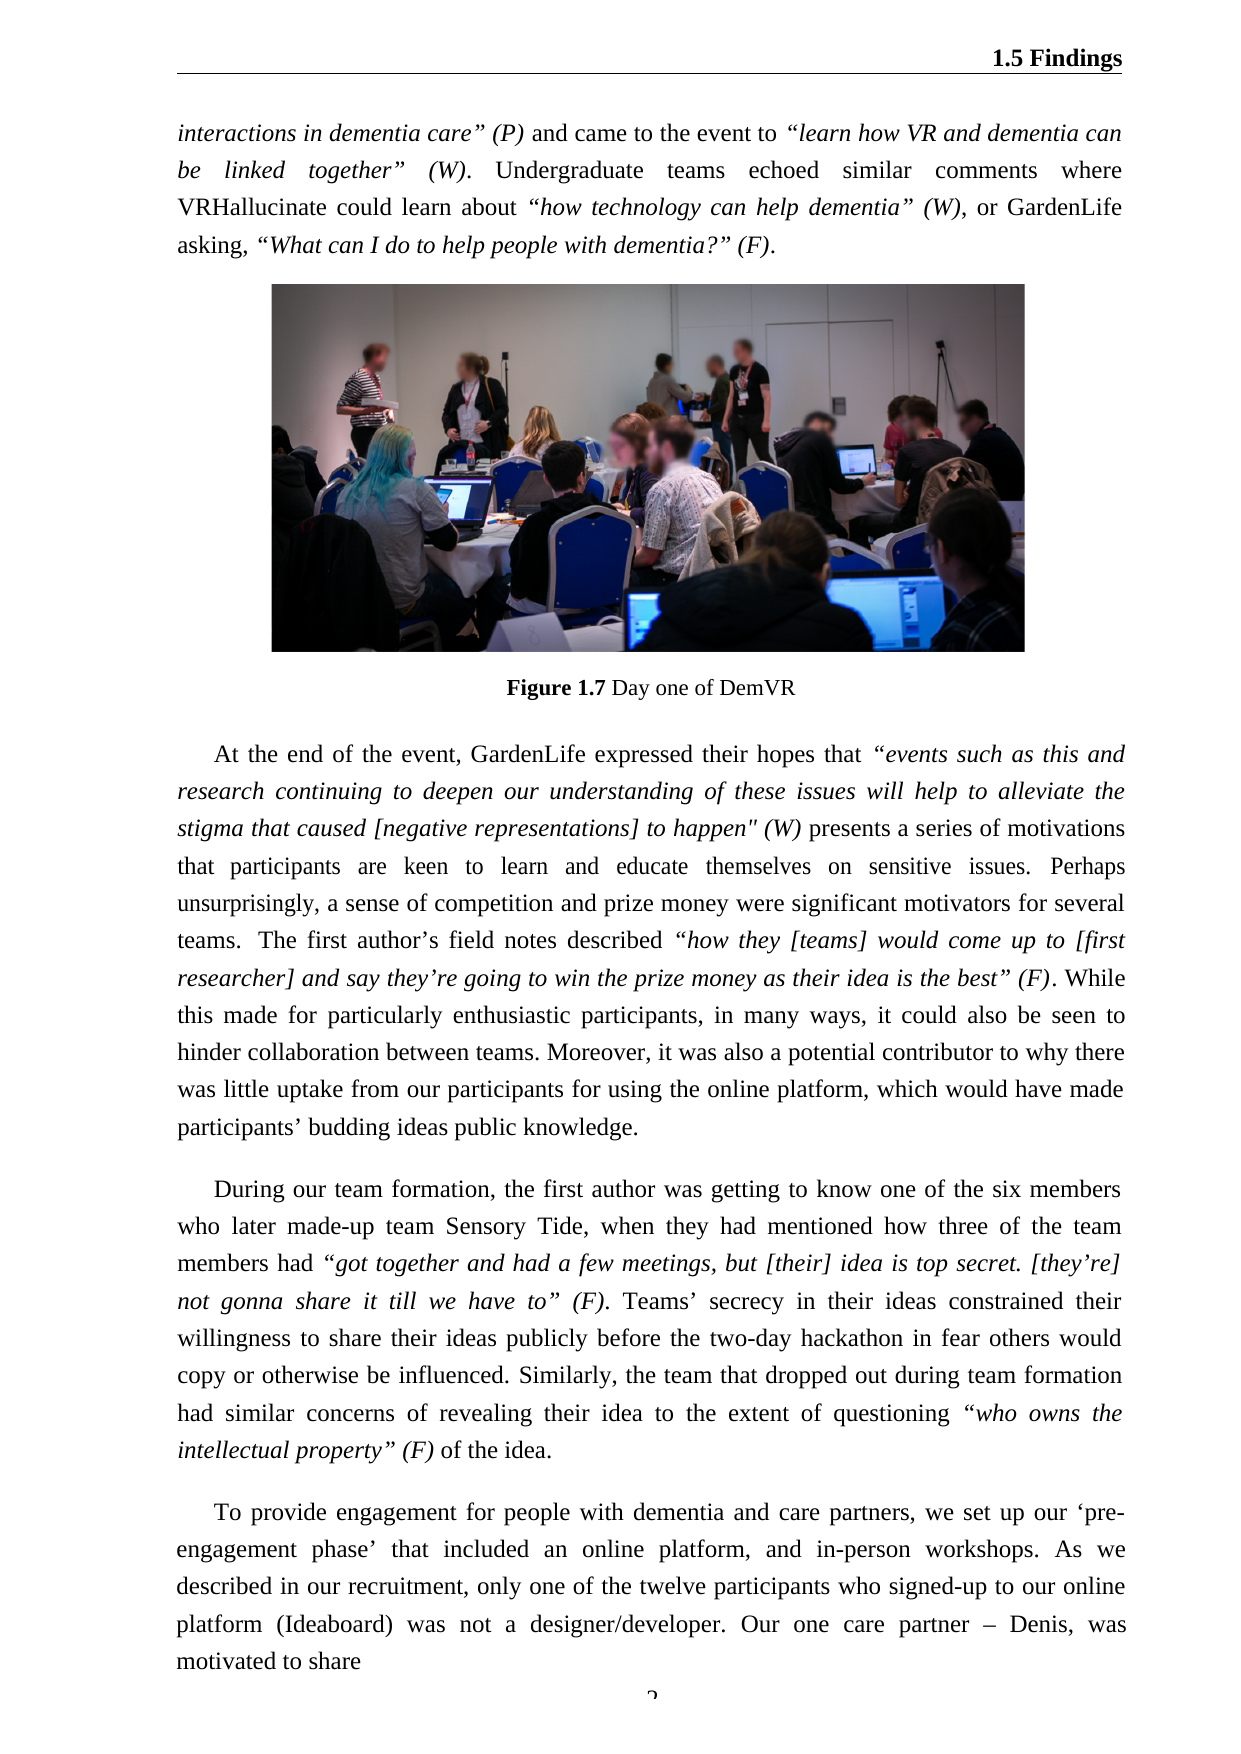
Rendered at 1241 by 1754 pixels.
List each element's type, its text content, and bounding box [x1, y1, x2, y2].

text At the end of the event, GardenLife expressed their hopes that “events such as this and research continuing to deepen our understanding of these issues will help to alleviate the stigma that caused [negative representations] to happen" (W) presents a series of motivations that participants are keen to learn and educate themselves on sensitive issues. Perhaps unsurprisingly, a sense of competition and prize money were significant motivators for several teams. The first author’s field notes described “how they [teams] would come up to [first researcher] and say they’re going to win the prize money as their idea is the best” (F). While this made for particularly enthusiastic participants, in many ways, it could also be seen to hinder collaboration between teams. Moreover, it was also a potential contributor to why there was little uptake from our participants for using the online platform, which would have made participants’ budding ideas public knowledge. [177, 739, 1125, 1141]
text Figure 1.7 Day one of DemVR [506, 302, 1138, 700]
subtitle Findings [98, 43, 1122, 71]
text During our team formation, the first author was getting to know one of the six members who later made-up team Sensory Tide, when they had mentioned how three of the team members had “got together and had a few meetings, but [their] idea is top secret. [they’re] not gonna share it till we have to” (F). Teams’ secrecy in their ideas constrained their willingness to share their ideas publicly before the two-day hackathon in fear others would copy or otherwise be influenced. Similarly, the team that dropped out during team formation had similar concerns of revealing their idea to the extent of questioning “who owns the intellectual property” (F) of the idea. [177, 1174, 1122, 1464]
text interactions in dementia care” (P) and came to the event to “learn how VR and dementia can be linked together” (W). Undergraduate teams echoed similar comments where VRHallucinate could learn about “how technology can help dementia” (W), or GardenLife asking, “What can I do to help people with dementia?” (F). [177, 118, 1122, 258]
text To provide engagement for people with dementia and care partners, we set up our ‘pre- engagement phase’ that included an online platform, and in-person workshops. As we described in our recruitment, only one of the twelve participants who signed-up to our online platform (Ideaboard) was not a designer/developer. Our one care partner – Denis, was motivated to share [176, 1497, 1126, 1675]
picture [271, 284, 1026, 654]
